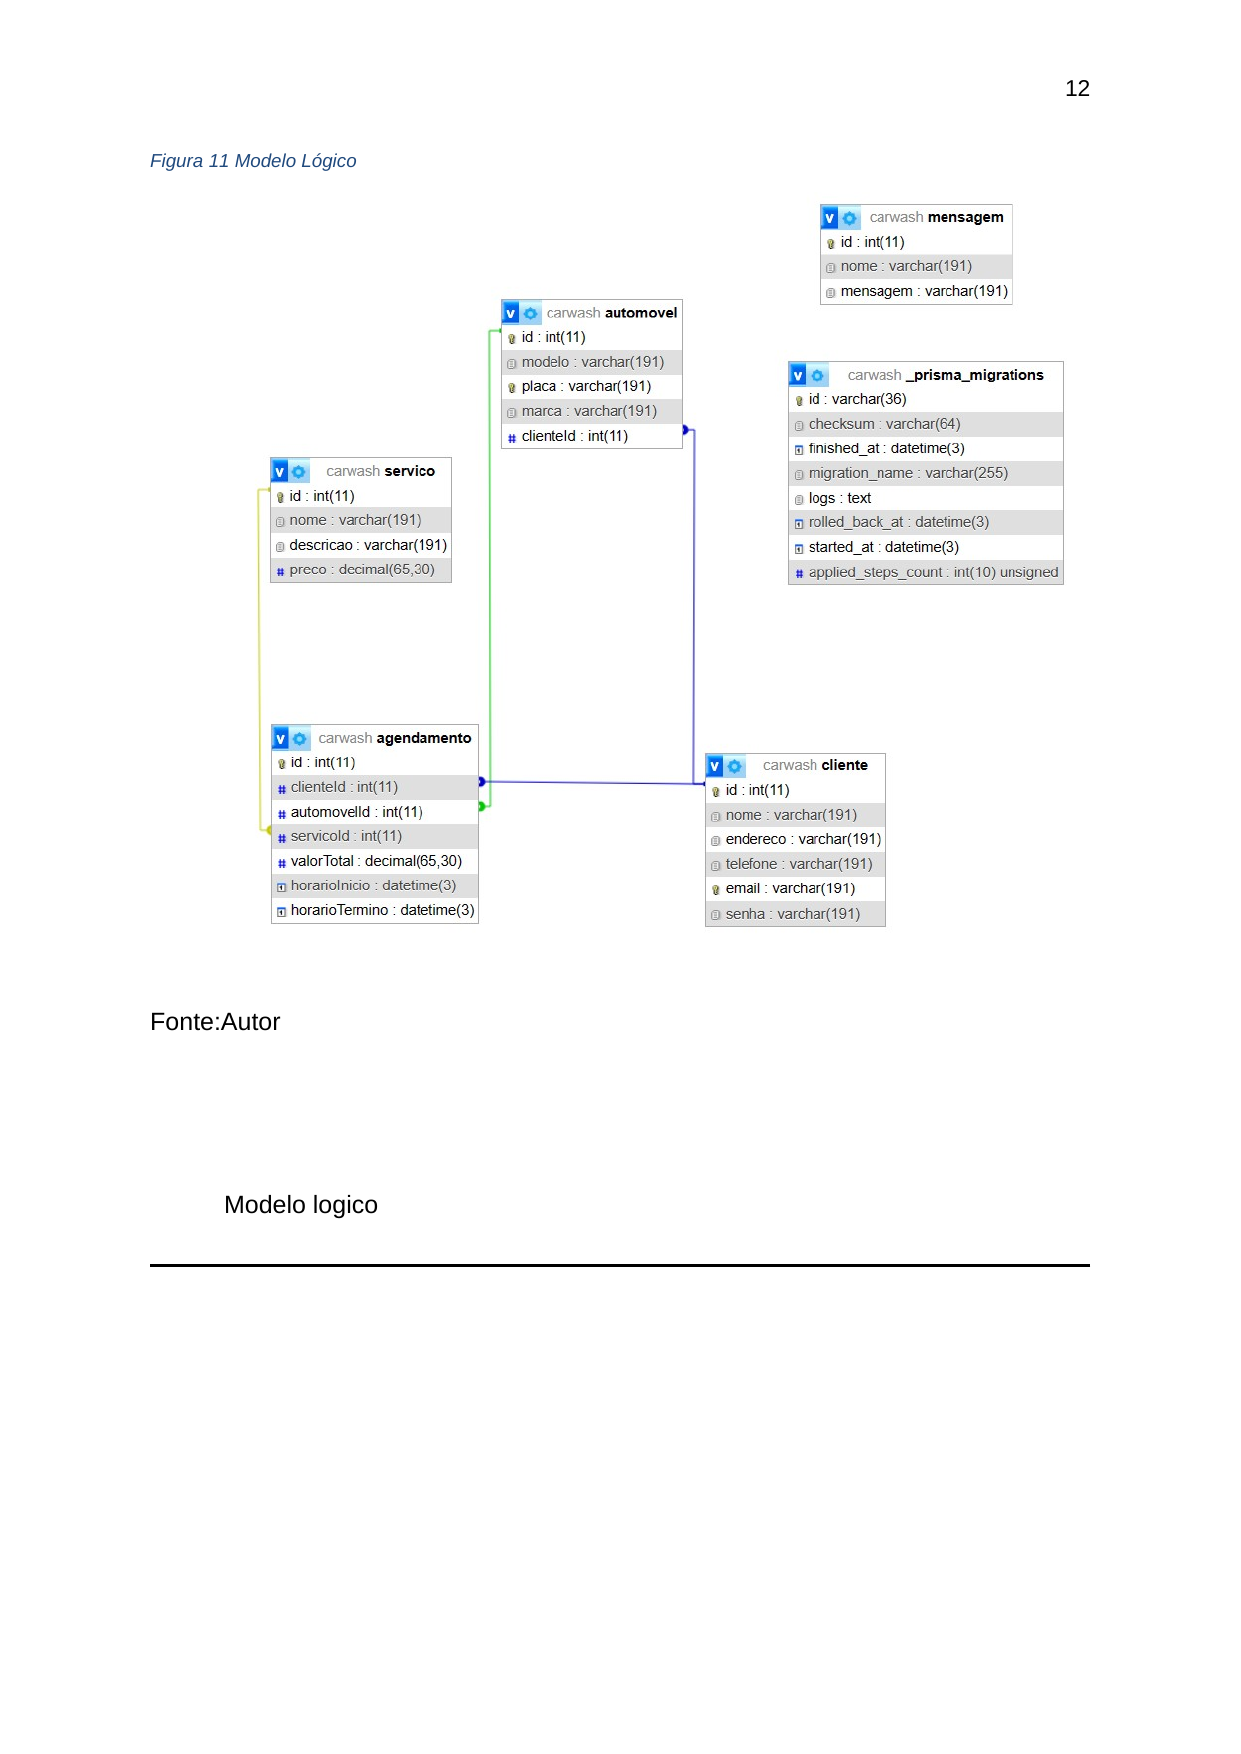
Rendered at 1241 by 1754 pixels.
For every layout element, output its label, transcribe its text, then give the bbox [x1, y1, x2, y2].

text Fonte:Autor [150, 964, 1090, 1087]
picture [223, 192, 1078, 947]
text Modelo logico [150, 1190, 1090, 1218]
